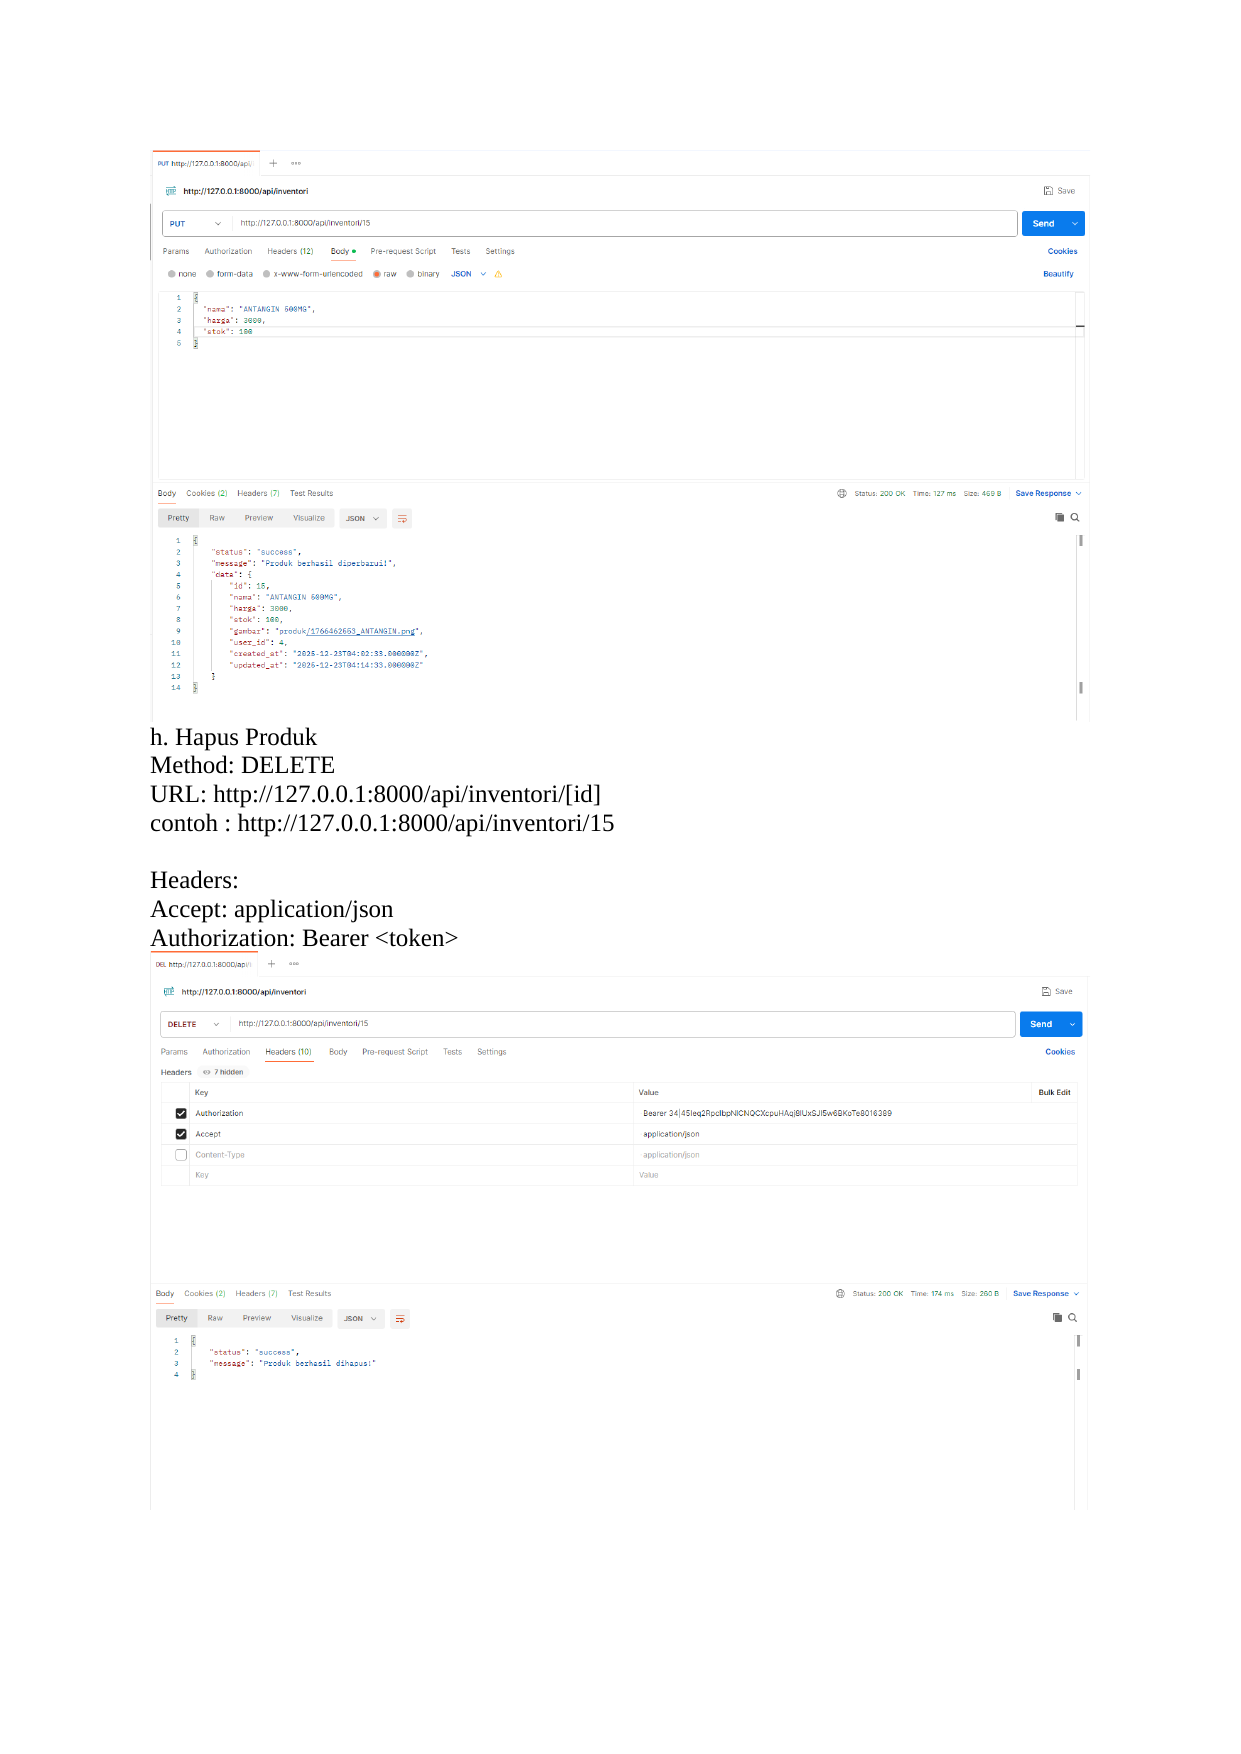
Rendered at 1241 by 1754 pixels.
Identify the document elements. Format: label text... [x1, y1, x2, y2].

text Accept: application/json [150, 894, 1090, 923]
text Headers: [150, 866, 1090, 894]
text Authorization: Bearer <token> [150, 923, 1090, 951]
text h. Hapus Produk [150, 722, 1090, 751]
picture [150, 951, 1091, 1510]
picture [150, 150, 1091, 722]
text contoh : http://127.0.0.1:8000/api/inventori/15 [150, 808, 1090, 837]
text Method: DELETE [150, 751, 1090, 779]
text URL: http://127.0.0.1:8000/api/inventori/[id] [150, 779, 1090, 808]
